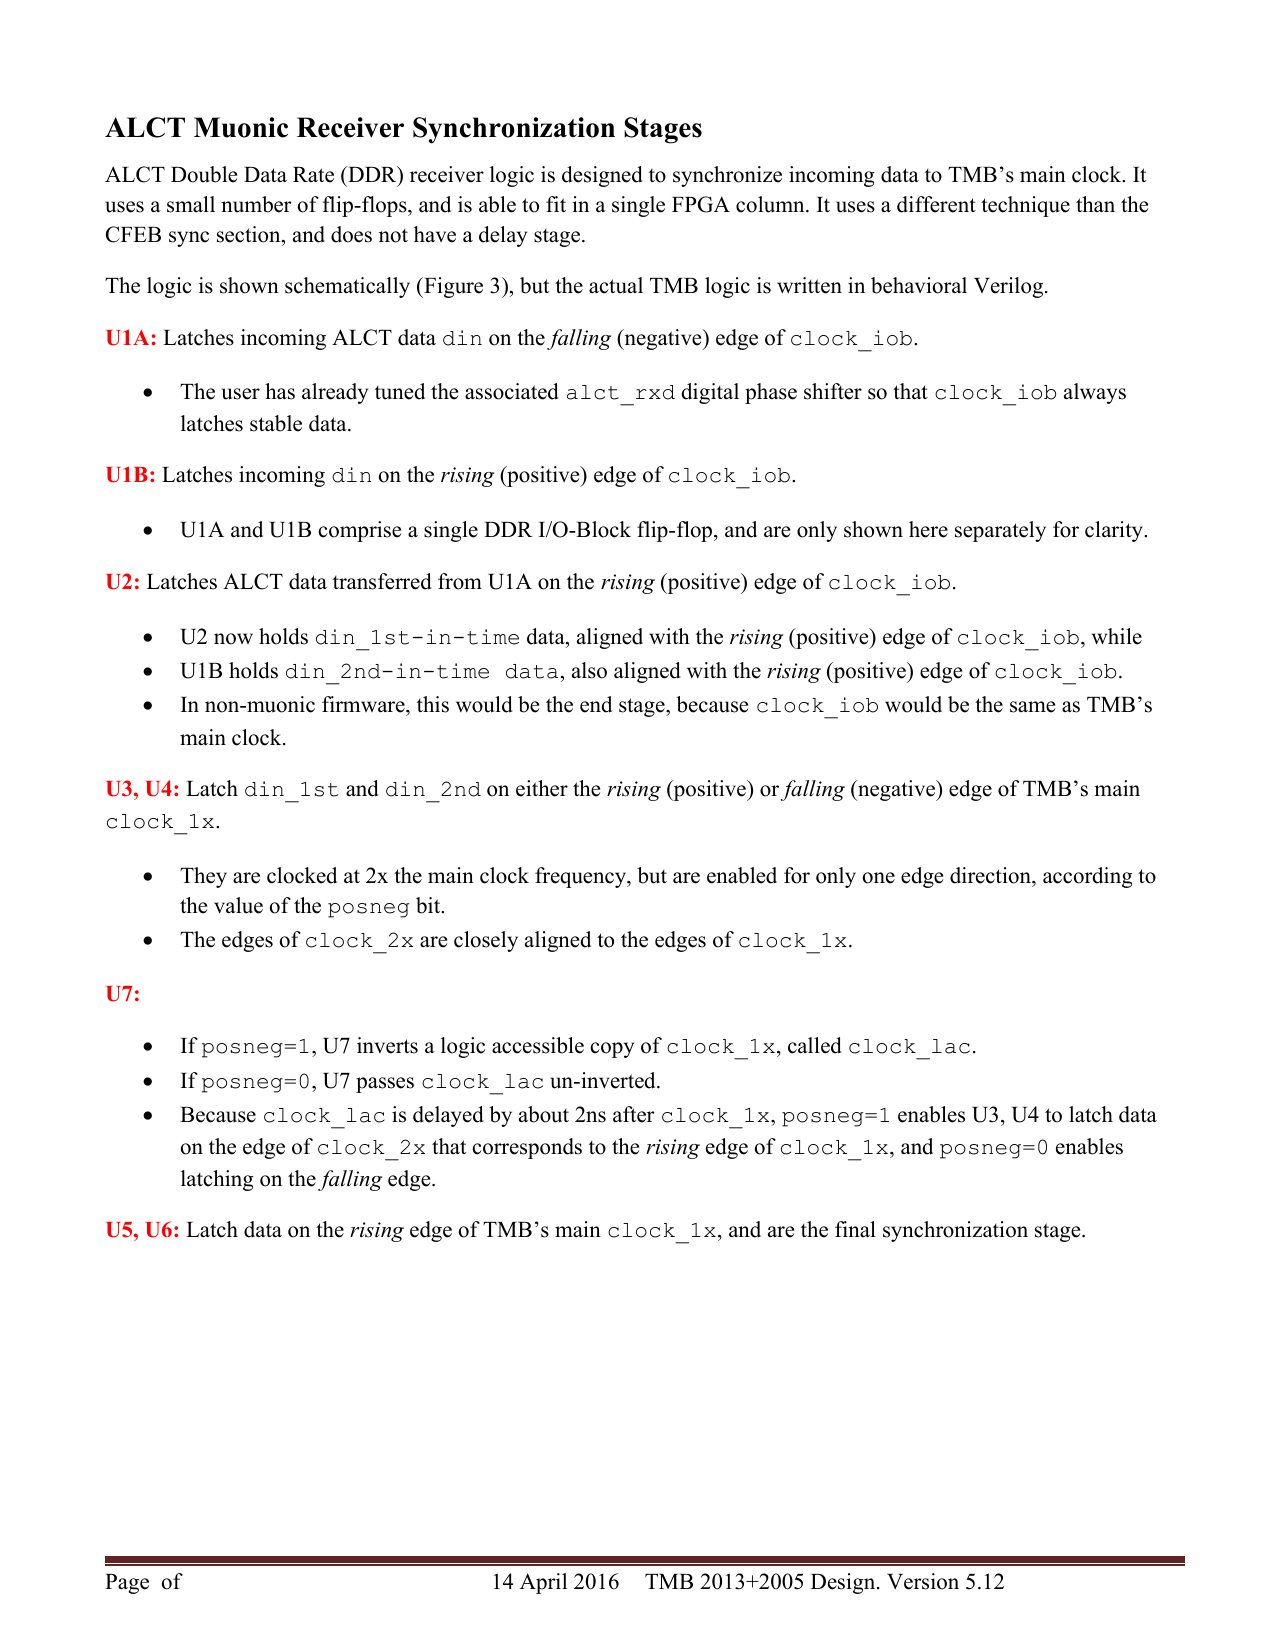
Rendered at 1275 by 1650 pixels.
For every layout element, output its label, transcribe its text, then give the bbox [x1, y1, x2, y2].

list They are clocked at 2x the main clock frequency, but are enabled for only one edge direction, according to the value of the posneg bit. [142, 860, 1185, 920]
list U2 now holds din_1st-in-time data, aligned with the rising (positive) edge of clock_iob, while [142, 621, 1185, 651]
list Because clock_lac is delayed by about 2ns after clock_1x, posneg=1 enables U3, U4 to latch data on the edge of clock_2x that corresponds to the rising edge of clock_1x, and posneg=0 enables latching on the falling edge. [142, 1099, 1185, 1192]
list If posneg=0, U7 passes clock_lac un-inverted. [142, 1065, 1185, 1095]
text The logic is shown schematically (Figure 3), but the actual TMB logic is written in behavioral Verilog. [105, 272, 1185, 299]
list In non-muonic firmware, this would be the end stage, because clock_iob would be the same as TMB’s main clock. [142, 690, 1185, 750]
text ALCT Double Data Rate (DDR) receiver logic is designed to synchronize incoming data to TMB’s main clock. It uses a small number of flip-flops, and is able to fit in a single FPGA column. It uses a different technique than the CFEB sync section, and does not have a delay stage. [105, 161, 1185, 248]
list If posneg=1, U7 inverts a logic accessible copy of clock_1x, called clock_lac. [142, 1031, 1185, 1061]
list The user has already tuned the associated alct_rxd digital phase shifter so that clock_iob always latches stable data. [142, 377, 1185, 437]
list U1A and U1B comprise a single DDR I/O-Block flip-flop, and are only shown here separately for clarity. [142, 515, 1185, 543]
text U1B: Latches incoming din on the rising (positive) edge of clock_iob. [105, 462, 1185, 490]
text U1A: Latches incoming ALCT data din on the falling (negative) edge of clock_iob. [105, 323, 1185, 352]
subtitle U7: [105, 979, 1185, 1006]
text U5, U6: Latch data on the rising edge of TMB’s main clock_1x, and are the final synchronization stage. [105, 1216, 1185, 1244]
subtitle ALCT Muonic Receiver Synchronization Stages [105, 110, 1185, 143]
list U1B holds din_2nd-in-time data, also aligned with the rising (positive) edge of clock_iob. [142, 656, 1185, 685]
text U3, U4: Latch din_1st and din_2nd on either the rising (positive) or falling (negative) edge of TMB’s main clock_1x. [105, 775, 1185, 835]
text U2: Latches ALCT data transferred from U1A on the rising (positive) edge of clock_iob. [105, 568, 1185, 596]
list The edges of clock_2x are closely aligned to the edges of clock_1x. [142, 924, 1185, 954]
